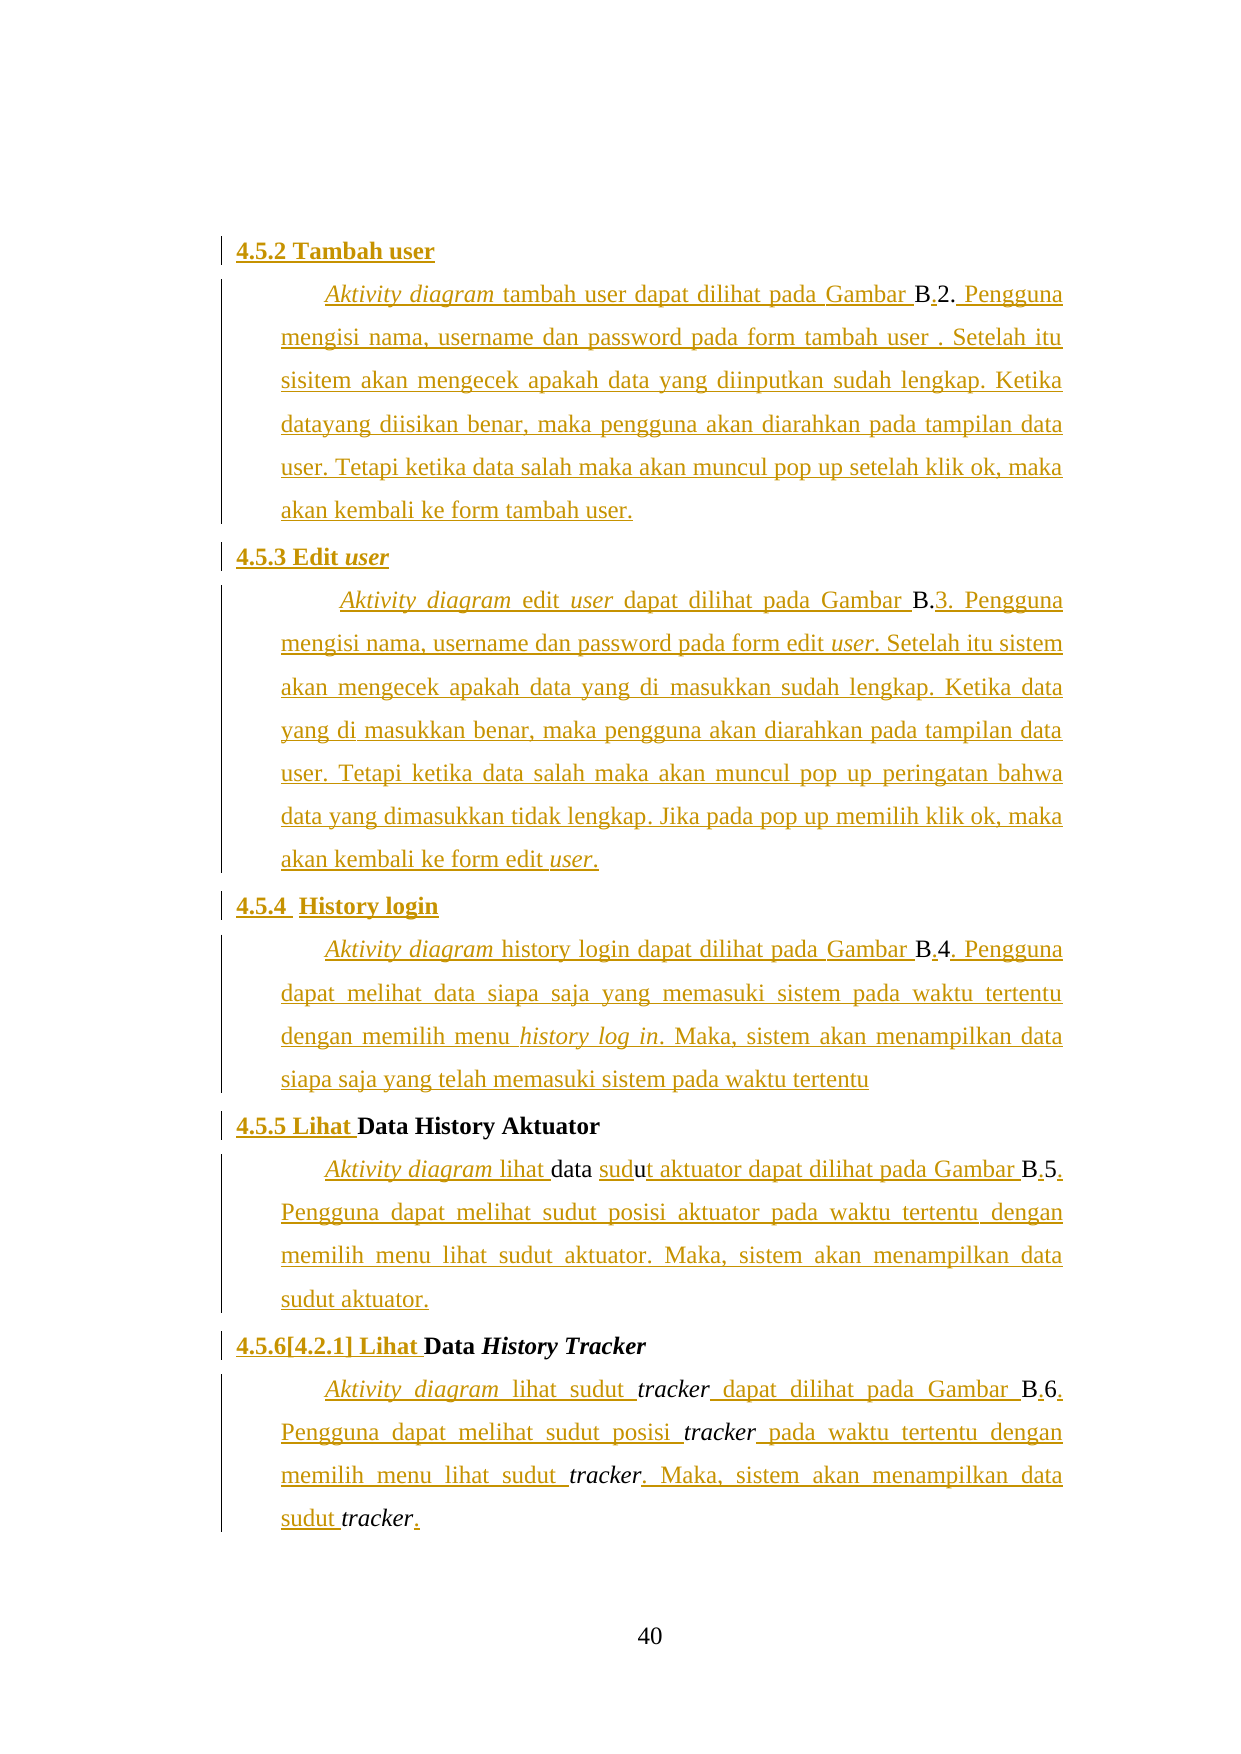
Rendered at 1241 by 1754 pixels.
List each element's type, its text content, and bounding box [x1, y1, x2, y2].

subtitle Data History Aktuator [236, 1111, 1063, 1140]
text B2. [281, 392, 1063, 434]
text data uB5 [281, 1154, 1063, 1222]
text data uB5 [281, 1267, 1063, 1312]
text trackerB6trackertrackertracker [281, 1374, 1063, 1532]
text B4 [281, 1047, 1063, 1093]
text B. [281, 585, 1063, 653]
text B2. [281, 435, 1063, 477]
text B. [281, 741, 1063, 783]
text B2. [281, 349, 1063, 391]
text B2. [281, 478, 1063, 524]
text B. [281, 655, 1063, 697]
text B2. [281, 279, 1063, 347]
subtitle Data History Tracker [236, 1331, 1063, 1360]
text B. [281, 827, 1063, 873]
text B. [281, 698, 1063, 740]
text B4 [281, 934, 1063, 1003]
text B. [281, 784, 1063, 826]
text B4 [281, 1004, 1063, 1046]
text data uB5 [281, 1223, 1063, 1266]
